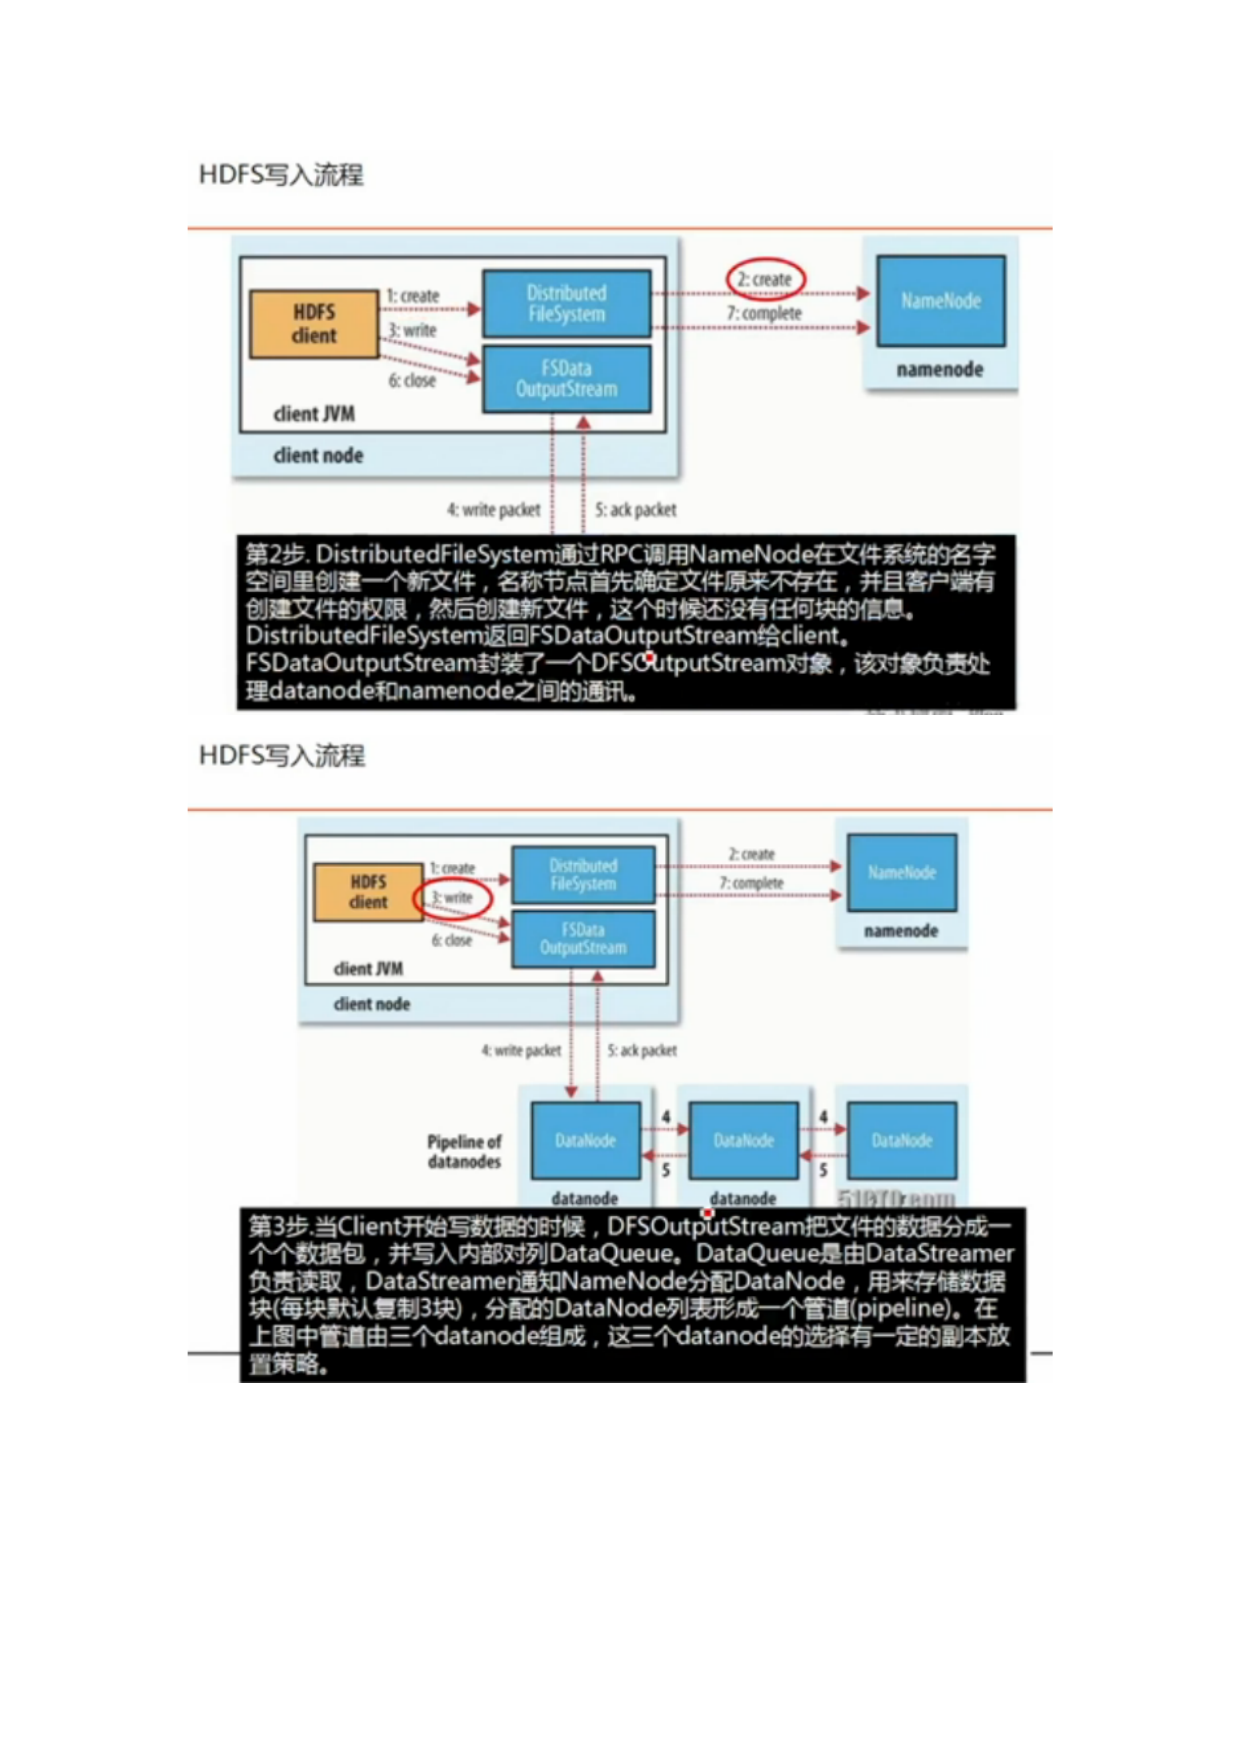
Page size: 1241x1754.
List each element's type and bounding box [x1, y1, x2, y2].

picture [187, 150, 1053, 715]
picture [187, 735, 1053, 1383]
